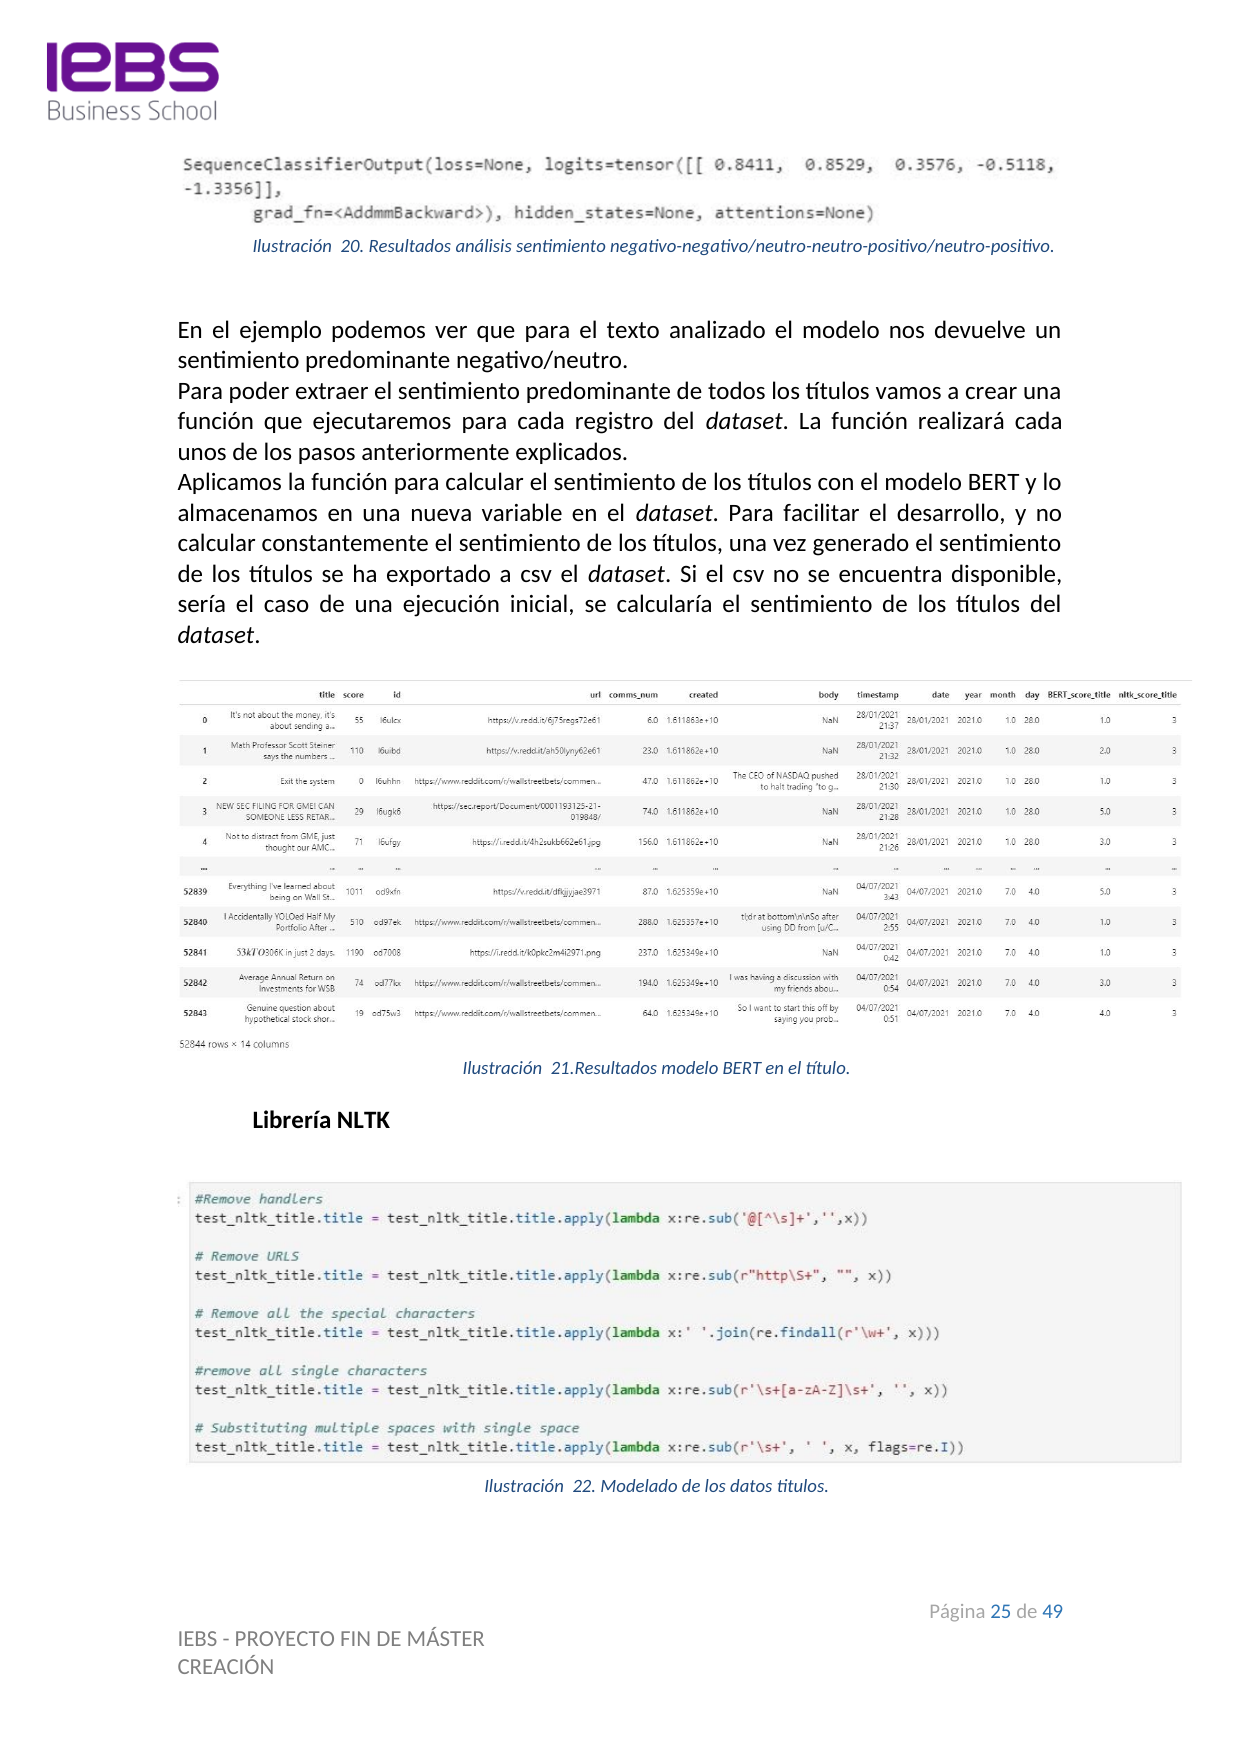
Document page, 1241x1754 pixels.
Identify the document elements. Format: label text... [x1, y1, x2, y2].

subtitle Librería NLTK [177, 1104, 1063, 1134]
text Para poder extraer el sentimiento predominante de todos los títulos vamos a crear una función que ejecutaremos para cada registro del dataset. La función realizará cada unos de los pasos anteriormente explicados. [177, 375, 1063, 466]
text Ilustración 20. Resultados análisis sentimiento negativo-negativo/neutro-neutro-positivo/neutro-positivo. [177, 235, 1063, 257]
text En el ejemplo podemos ver que para el texto analizado el modelo nos devuelve un sentimiento predominante negativo/neutro. [177, 314, 1063, 375]
text Ilustración 21.Resultados modelo BERT en el título. [177, 1056, 1063, 1079]
text Ilustración 22. Modelado de los datos titulos. [177, 1474, 1063, 1497]
picture [21, 20, 1063, 235]
text Aplicamos la función para calcular el sentimiento de los títulos con el modelo BERT y lo almacenamos en una nueva variable en el dataset. Para facilitar el desarrollo, y no calcular constantemente el sentimiento de los títulos, una vez generado el sentimiento de los títulos se ha exportado a csv el dataset. Si el csv no se encuentra disponible, sería el caso de una ejecución inicial, se calcularía el sentimiento de los títulos del dataset. [177, 466, 1063, 649]
picture [177, 680, 1193, 1056]
picture [177, 1171, 1194, 1474]
